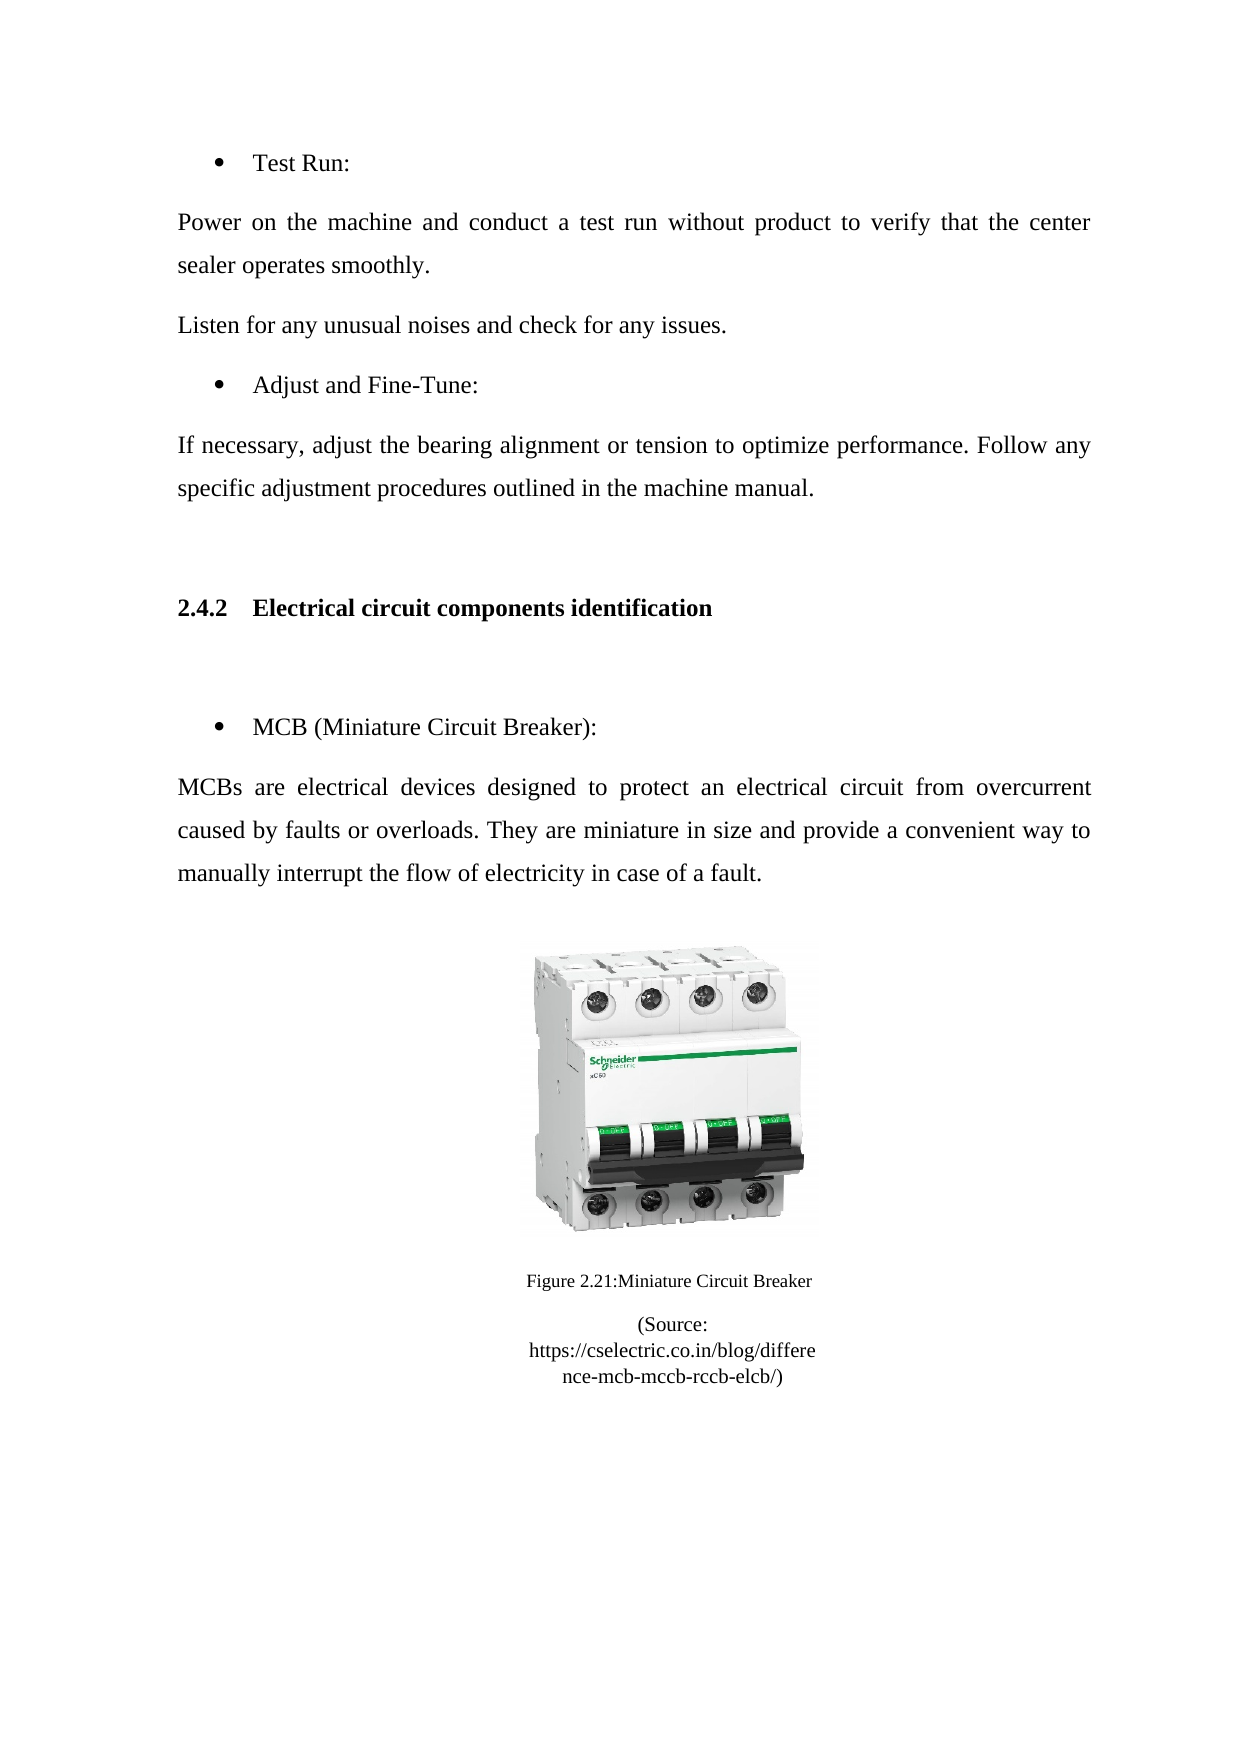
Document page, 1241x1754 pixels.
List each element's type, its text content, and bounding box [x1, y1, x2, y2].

subtitle Electrical circuit components identification [177, 593, 1092, 621]
text Power on the machine and conduct a test run without product to verify that the center sealer operates smoothly. [177, 207, 1092, 279]
picture [519, 939, 819, 1239]
text MCBs are electrical devices designed to protect an electrical circuit from overcurrent caused by faults or overloads. They are miniature in size and provide a convenient way to manually interrupt the flow of electricity in case of a fault. [177, 772, 1092, 887]
list Test Run: [215, 148, 1092, 176]
list MCB (Miniature Circuit Breaker): [215, 712, 1092, 741]
text Listen for any unusual noises and check for any issues. [177, 310, 1092, 339]
list Adjust and Fine-Tune: [215, 370, 1092, 399]
text If necessary, adjust the bearing alignment or tension to optimize performance. Follow any specific adjustment procedures outlined in the machine manual. [177, 430, 1092, 502]
